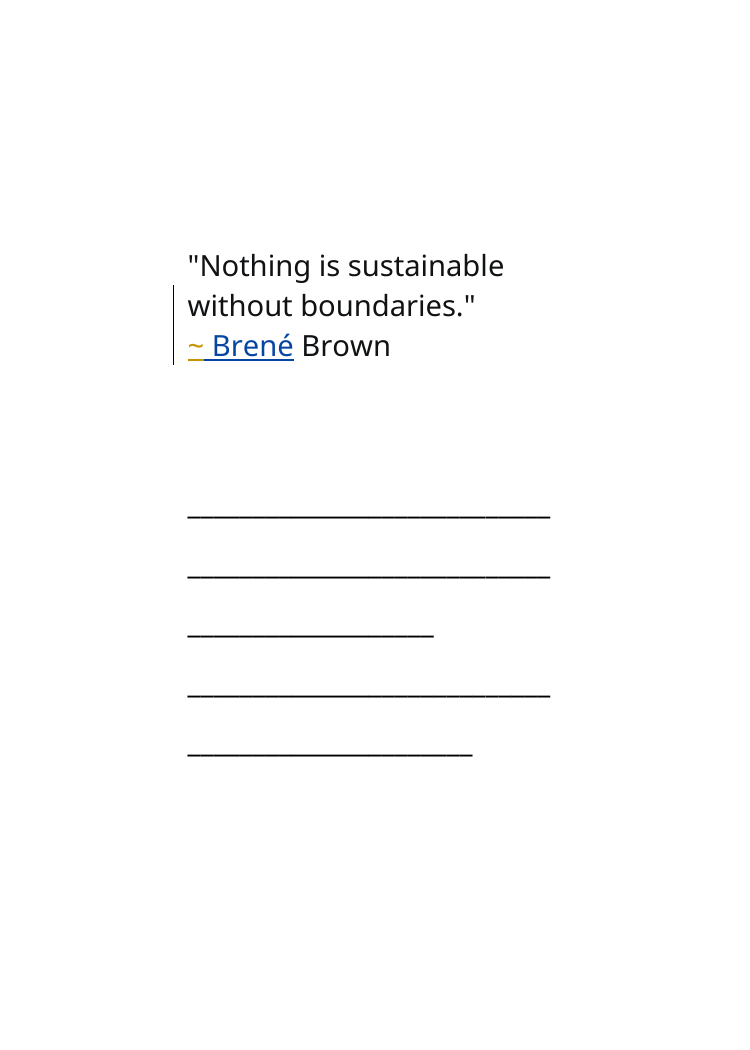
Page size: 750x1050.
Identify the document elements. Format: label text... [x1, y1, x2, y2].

text __________________________________________________ [187, 662, 562, 761]
text "Nothing is sustainable without boundaries." [187, 246, 562, 325]
text Brown [187, 325, 562, 365]
text ___________________________________________________________________________ [187, 484, 562, 642]
